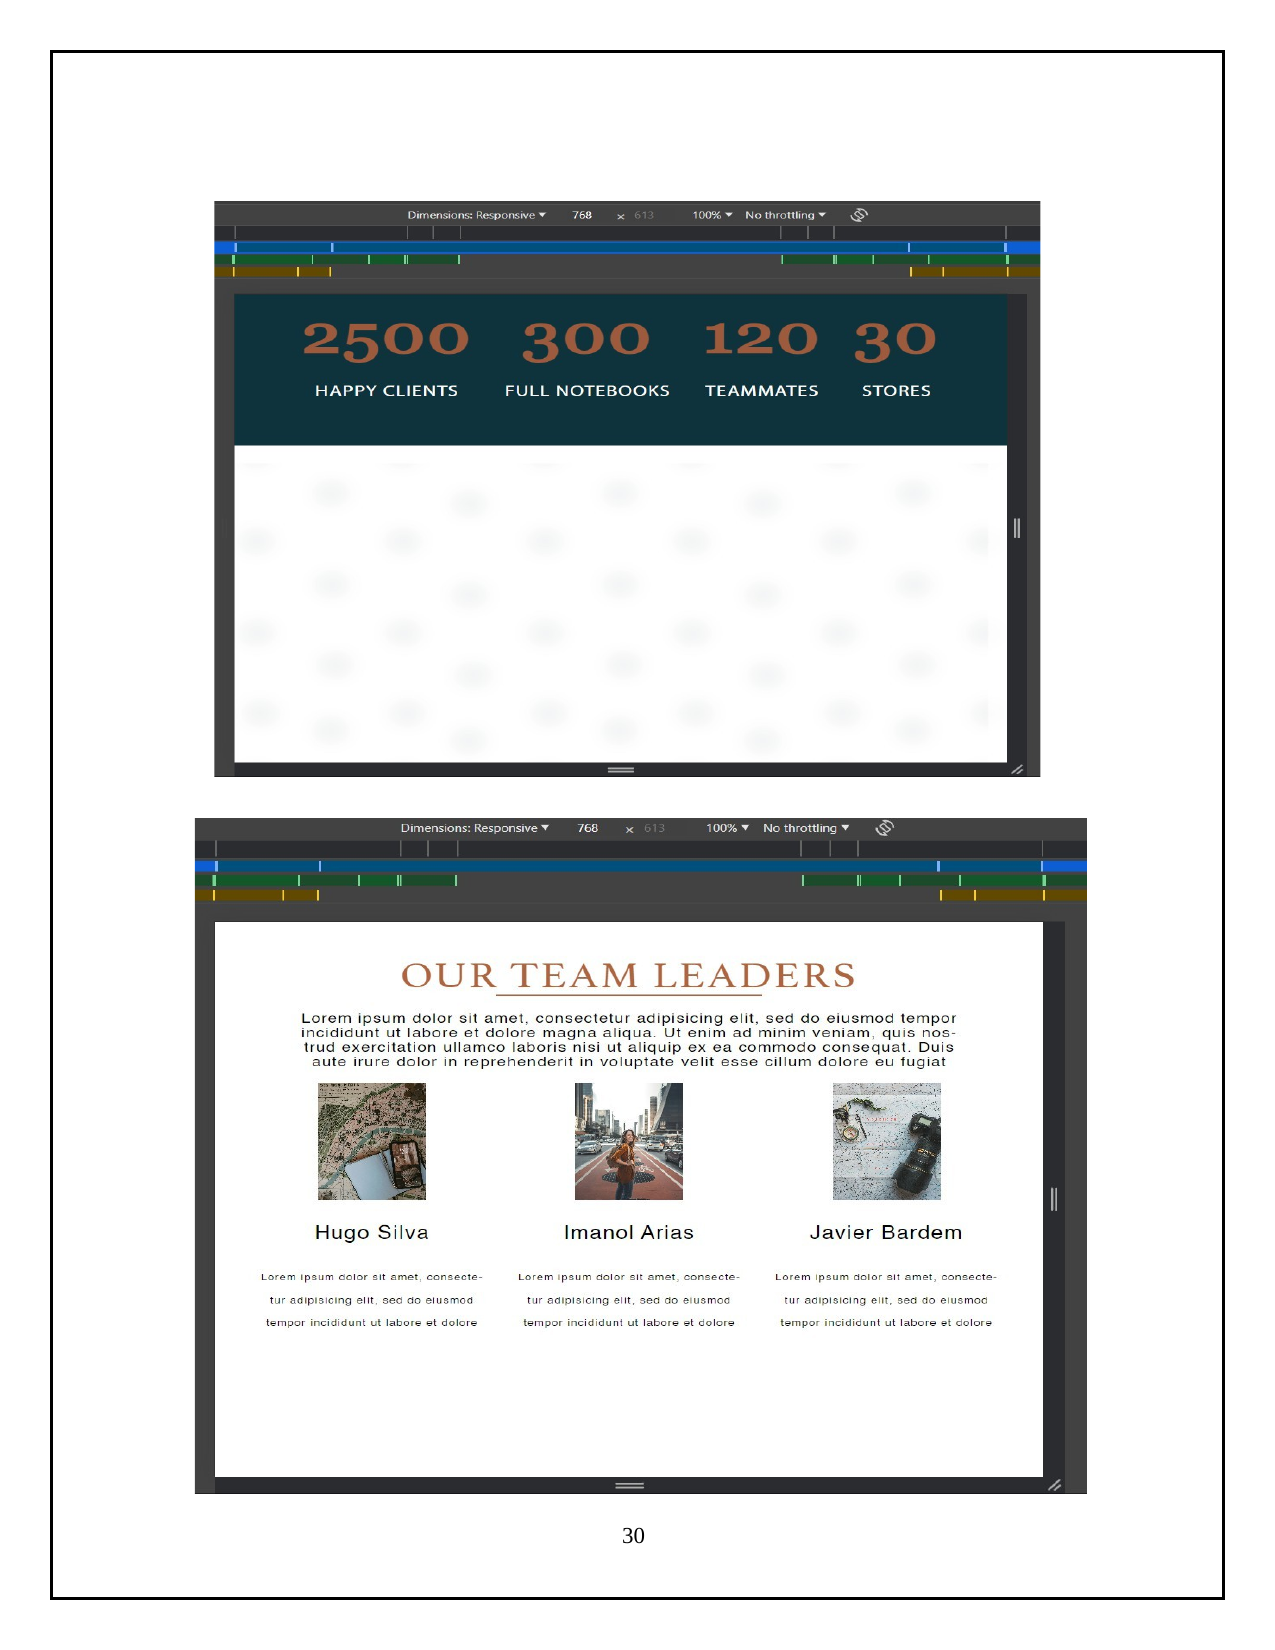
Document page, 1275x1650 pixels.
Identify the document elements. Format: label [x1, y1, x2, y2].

picture [214, 201, 1041, 777]
picture [194, 818, 1087, 1494]
